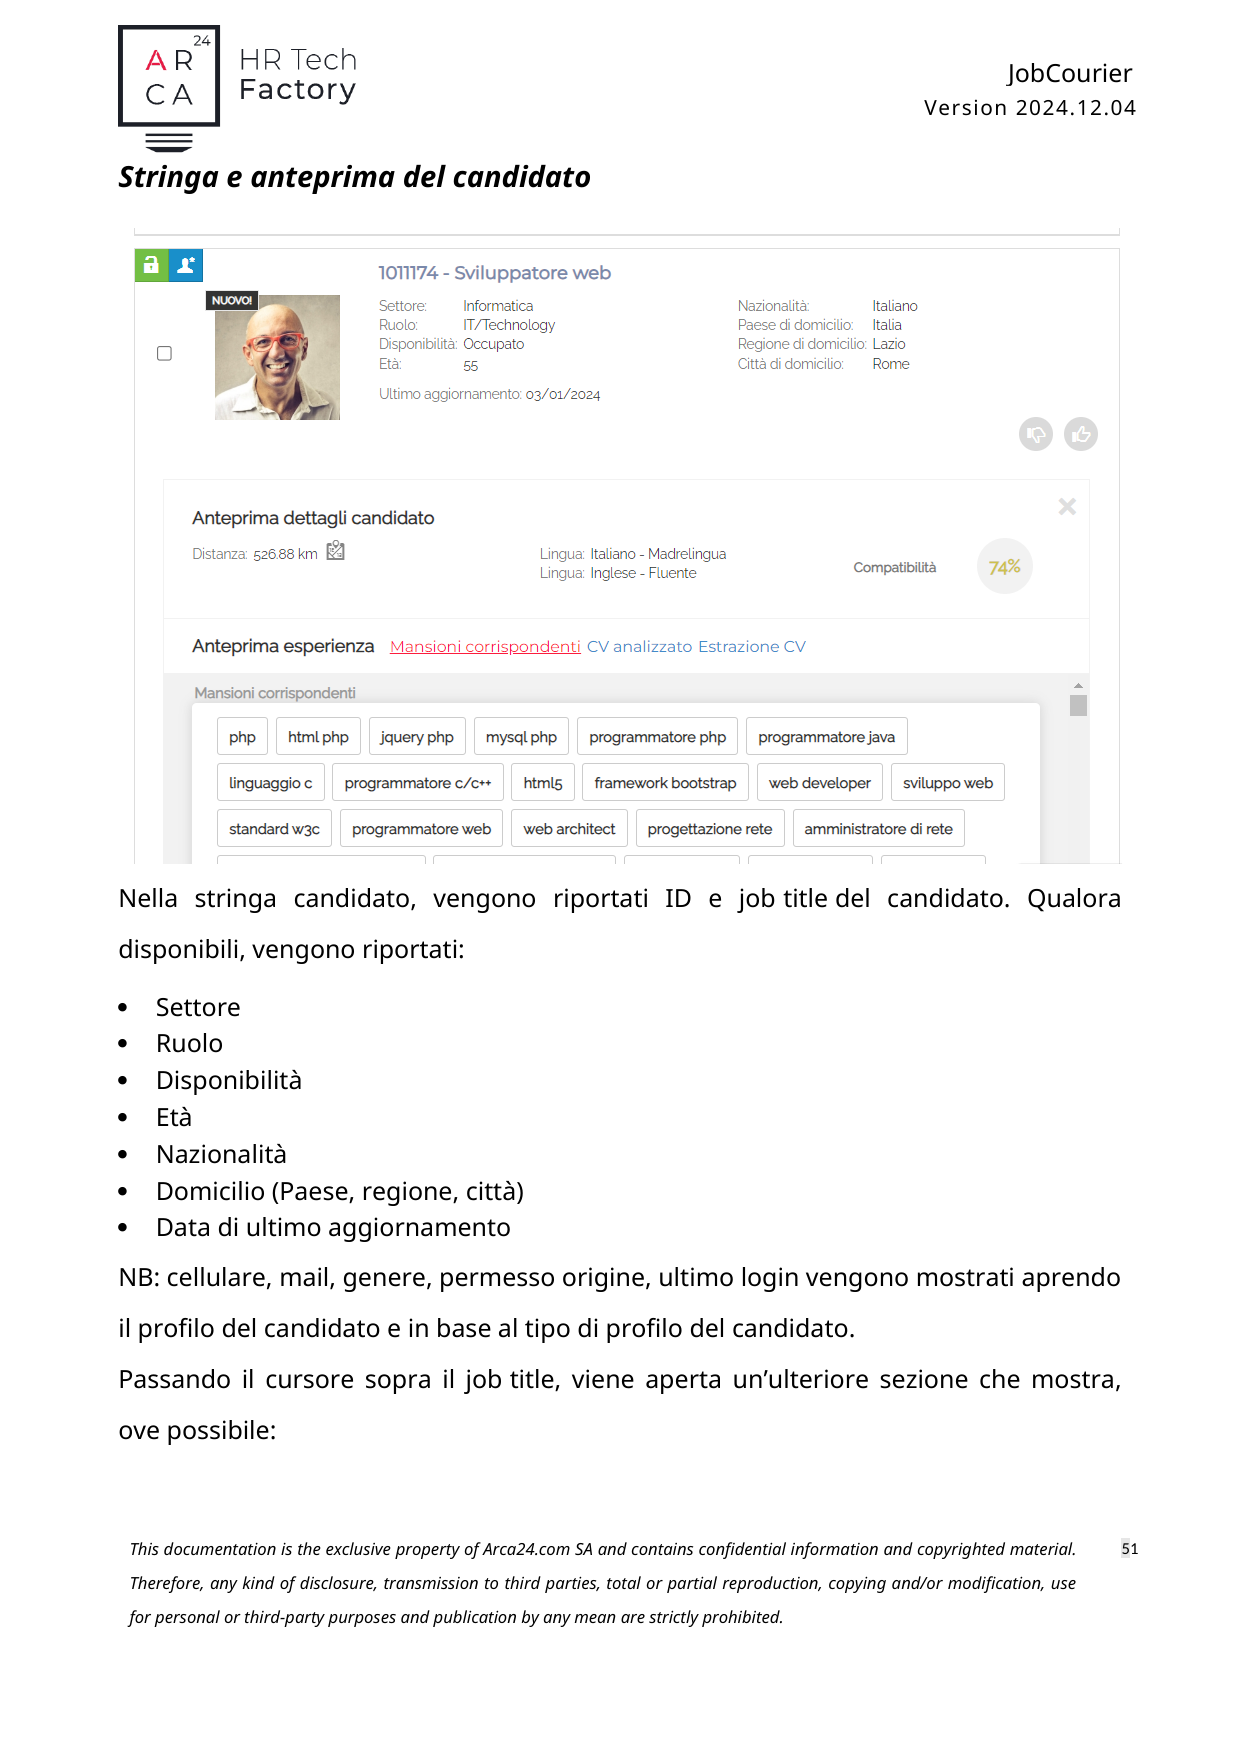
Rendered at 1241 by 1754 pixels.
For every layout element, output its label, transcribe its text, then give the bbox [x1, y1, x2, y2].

list Data di ultimo aggiornamento [118, 1210, 1122, 1244]
list Disponibilità [118, 1063, 1122, 1097]
list Domicilio (Paese, regione, città) [118, 1173, 1122, 1207]
list Età [118, 1099, 1122, 1134]
list Settore [118, 989, 1122, 1023]
list Ruolo [118, 1026, 1122, 1060]
subtitle Stringa e anteprima del candidato [118, 157, 1122, 196]
picture [118, 228, 1123, 864]
picture [112, 22, 360, 155]
text Passando il cursore sopra il job title, viene aperta un’ulteriore sezione che mostra, ove possibile: [118, 1361, 1122, 1446]
list Nazionalità [118, 1136, 1122, 1170]
text Nella stringa candidato, vengono riportati ID e job title del candidato. Qualora disponibili, vengono riportati: [118, 864, 1122, 966]
text NB: cellulare, mail, genere, permesso origine, ultimo login vengono mostrati aprendo il profilo del candidato e in base al tipo di profilo del candidato. [118, 1259, 1122, 1344]
